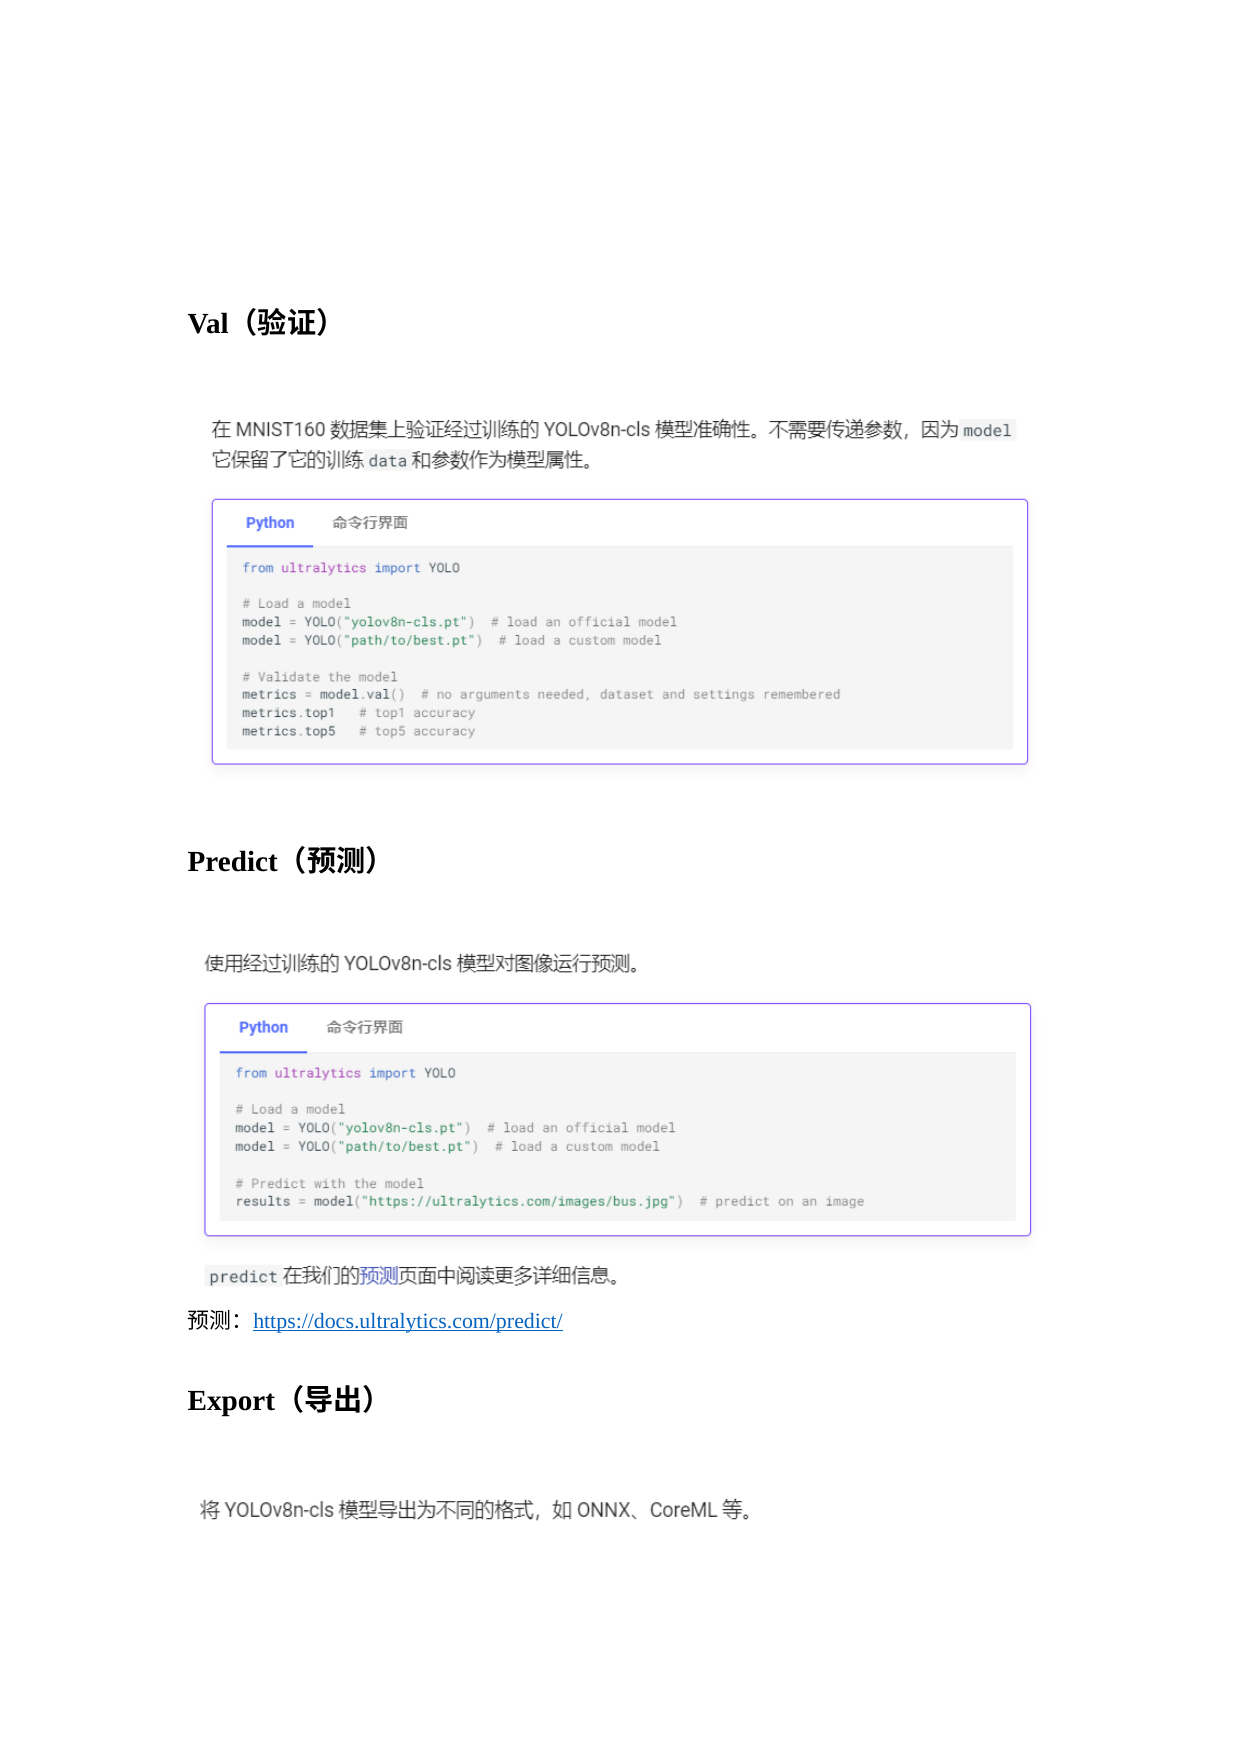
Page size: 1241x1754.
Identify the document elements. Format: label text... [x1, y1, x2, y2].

subtitle Predict（预测） [187, 827, 1053, 892]
subtitle Val（验证） [187, 289, 1053, 354]
picture [187, 1483, 1053, 1534]
subtitle Export（导出） [187, 1365, 1053, 1430]
picture [187, 945, 1053, 1301]
text 预测：https://docs.ultralytics.com/predict/ [187, 1303, 1053, 1336]
picture [187, 407, 1053, 783]
